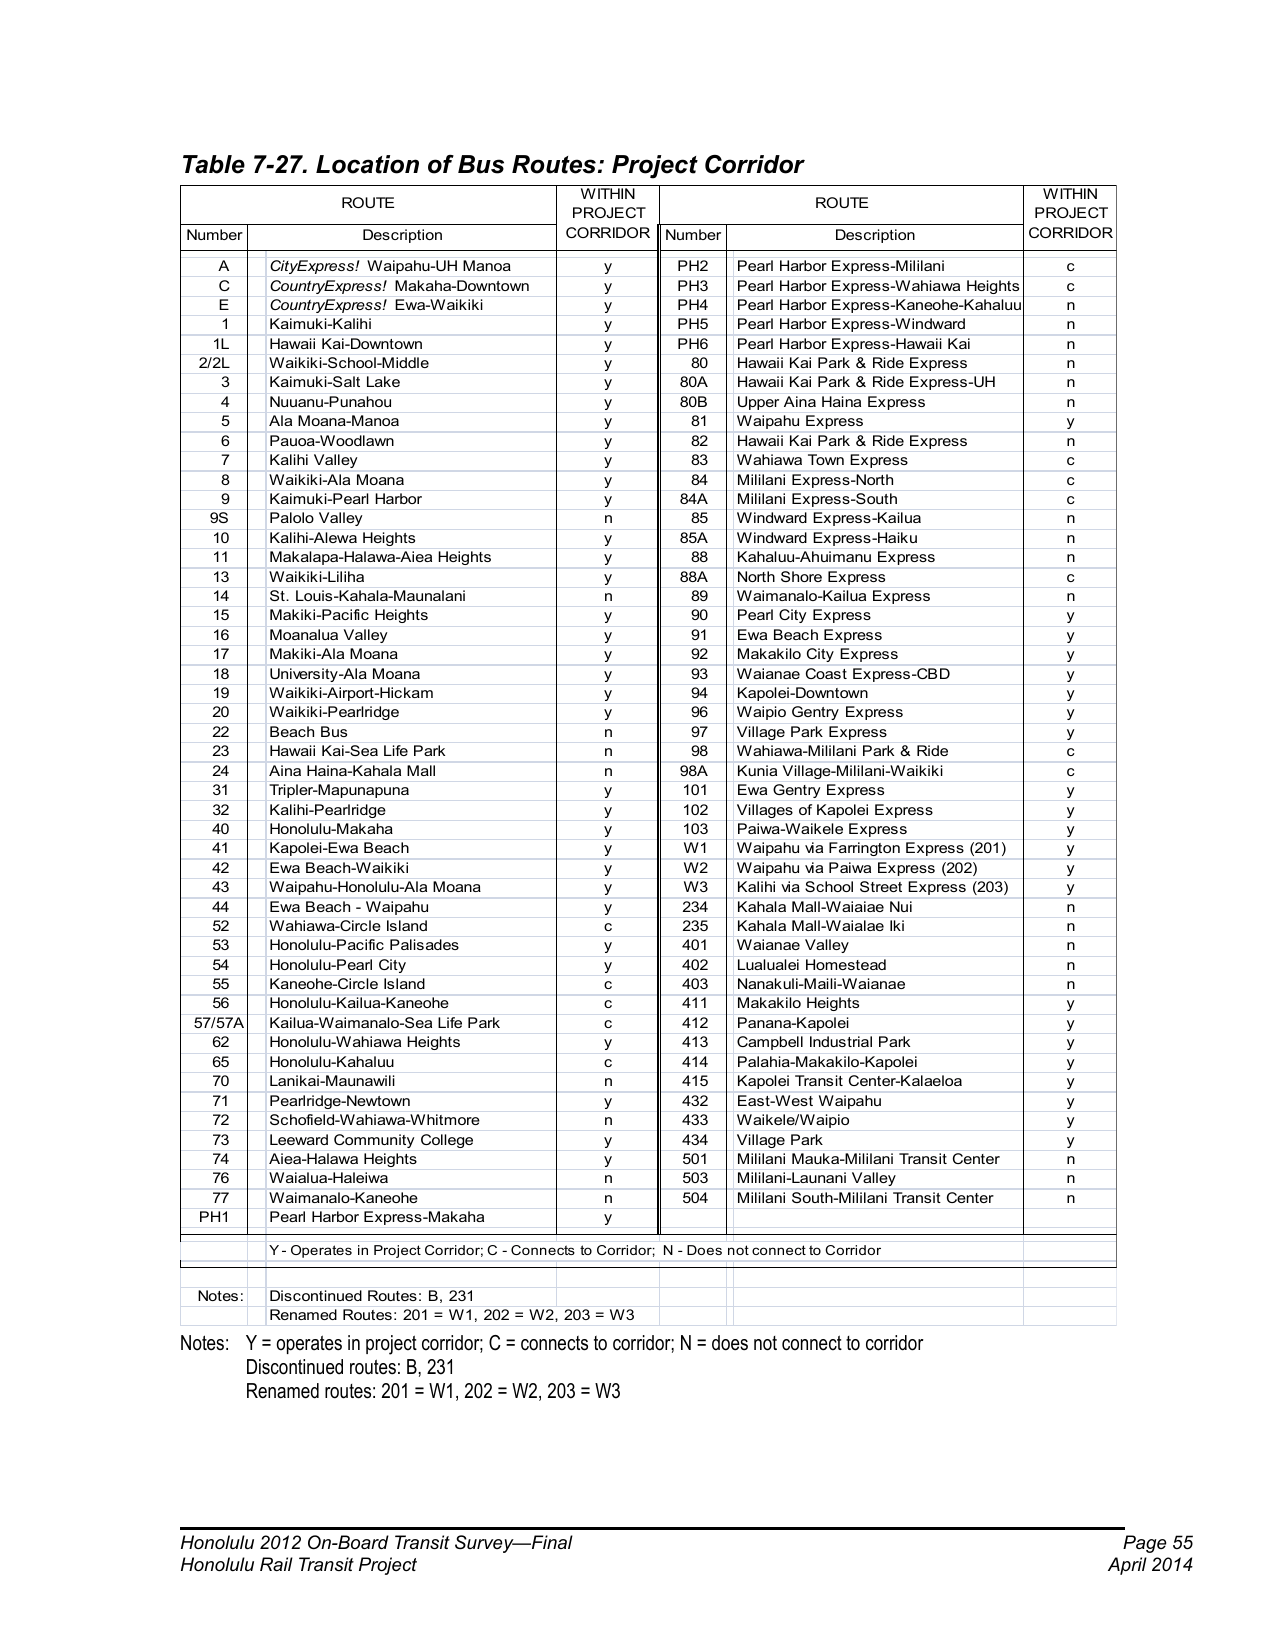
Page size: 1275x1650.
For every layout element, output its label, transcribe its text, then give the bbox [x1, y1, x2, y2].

text Notes: Y = operates in project corridor; C = connects to corridor; N = does not connect to corridor Discontinued routes: B, 231 Renamed routes: 201 = W1, 202 = W2, 203 = W3 [180, 1331, 1125, 1403]
